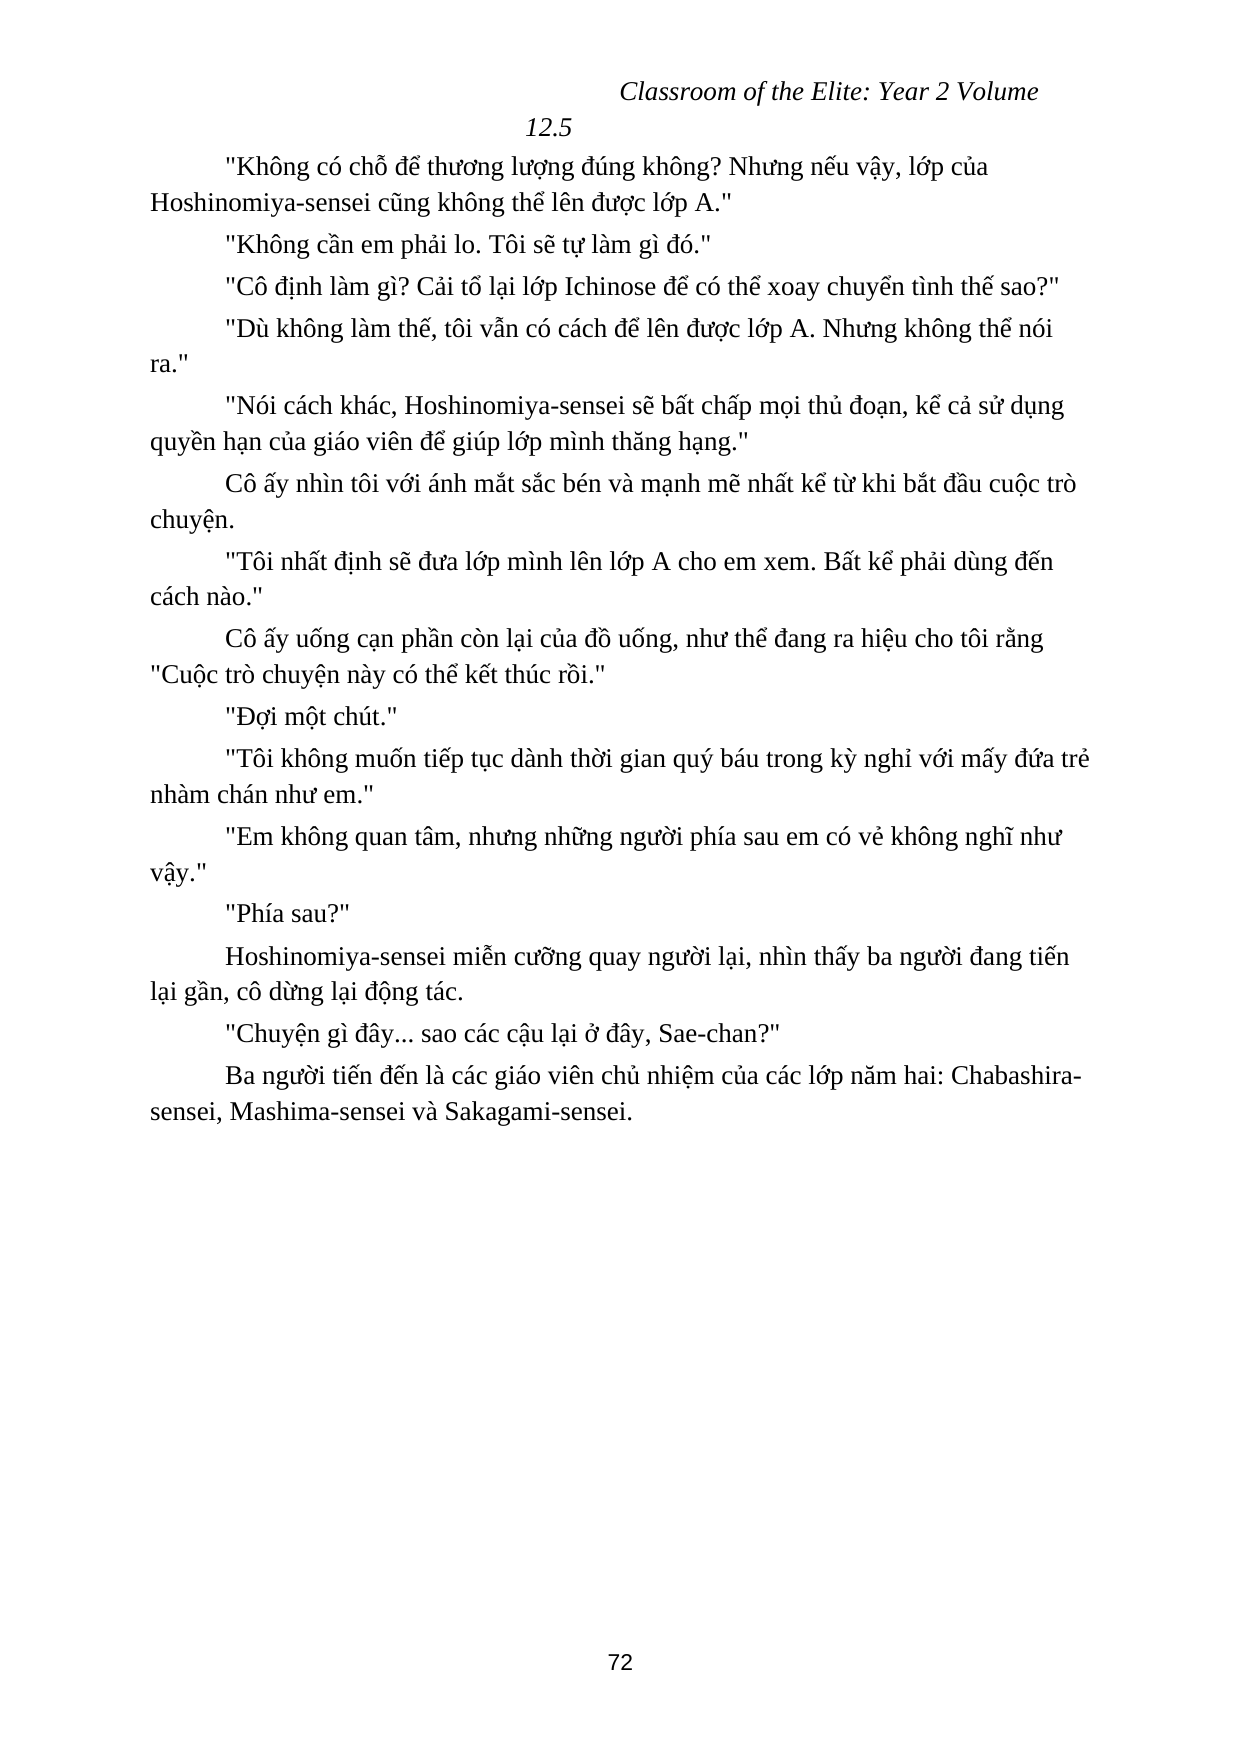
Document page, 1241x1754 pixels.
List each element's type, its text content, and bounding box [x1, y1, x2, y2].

text "Chuyện gì đây... sao các cậu lại ở đây, Sae-chan?" [150, 1017, 1090, 1048]
text Hoshinomiya-sensei miễn cưỡng quay người lại, nhìn thấy ba người đang tiến lại gần, cô dừng lại động tác. [150, 939, 1090, 1006]
text "Dù không làm thế, tôi vẫn có cách để lên được lớp A. Nhưng không thể nói ra." [150, 312, 1090, 378]
text "Nói cách khác, Hoshinomiya-sensei sẽ bất chấp mọi thủ đoạn, kể cả sử dụng quyền hạn của giáo viên để giúp lớp mình thăng hạng." [150, 389, 1090, 456]
text "Không cần em phải lo. Tôi sẽ tự làm gì đó." [150, 228, 1090, 259]
text "Tôi không muốn tiếp tục dành thời gian quý báu trong kỳ nghỉ với mấy đứa trẻ nhàm chán như em." [150, 742, 1090, 809]
text Ba người tiến đến là các giáo viên chủ nhiệm của các lớp năm hai: Chabashira-sensei, Mashima-sensei và Sakagami-sensei. [150, 1059, 1090, 1126]
text Cô ấy nhìn tôi với ánh mắt sắc bén và mạnh mẽ nhất kể từ khi bắt đầu cuộc trò chuyện. [150, 467, 1090, 534]
text "Cô định làm gì? Cải tổ lại lớp Ichinose để có thể xoay chuyển tình thế sao?" [150, 270, 1090, 301]
text "Đợi một chút." [150, 700, 1090, 731]
text "Không có chỗ để thương lượng đúng không? Nhưng nếu vậy, lớp của Hoshinomiya-sensei cũng không thể lên được lớp A." [150, 150, 1090, 217]
text "Tôi nhất định sẽ đưa lớp mình lên lớp A cho em xem. Bất kể phải dùng đến cách nào." [150, 545, 1090, 612]
text Cô ấy uống cạn phần còn lại của đồ uống, như thể đang ra hiệu cho tôi rằng "Cuộc trò chuyện này có thể kết thúc rồi." [150, 622, 1090, 689]
text "Em không quan tâm, nhưng những người phía sau em có vẻ không nghĩ như vậy." [150, 820, 1090, 887]
text "Phía sau?" [150, 898, 1090, 929]
